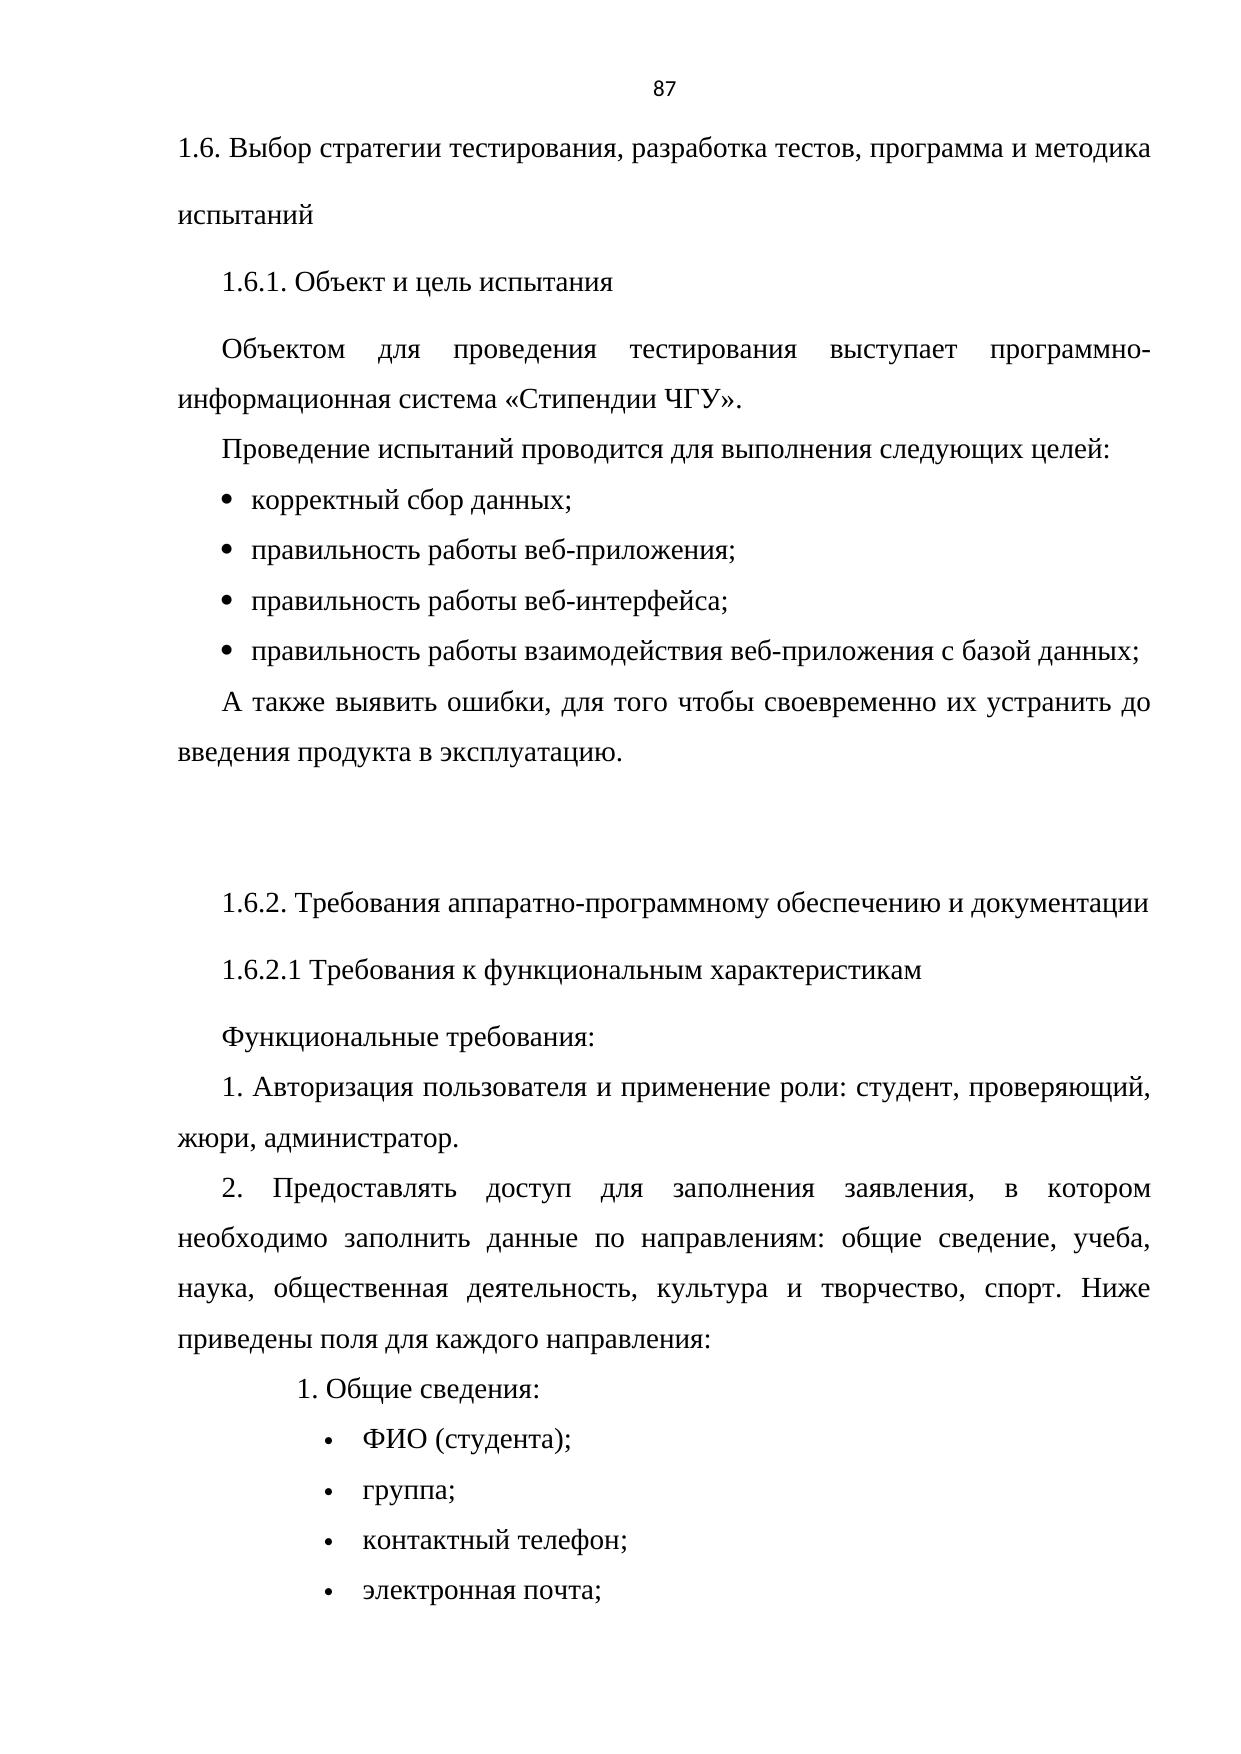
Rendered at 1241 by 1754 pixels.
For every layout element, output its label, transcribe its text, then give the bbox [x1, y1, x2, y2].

list контактный телефон; [325, 1522, 1152, 1556]
text Функциональные требования: [177, 1019, 1152, 1053]
list ФИО (студента); [325, 1422, 1152, 1455]
list группа; [325, 1472, 1152, 1505]
text 1. Общие сведения: [252, 1371, 1152, 1405]
list правильность работы взаимодействия веб-приложения с базой данных; [177, 633, 1152, 667]
list электронная почта; [325, 1572, 1152, 1606]
text 1.6.2. Требования аппаратно-программному обеспечению и документации [177, 885, 1152, 918]
text 2. Предоставлять доступ для заполнения заявления, в котором необходимо заполнить данные по направлениям: общие сведение, учеба, наука, общественная деятельность, культура и творчество, спорт. Ниже приведены поля для каждого направления: [177, 1170, 1152, 1354]
subtitle 1.6. Выбор стратегии тестирования, разработка тестов, программа и методика испытаний [177, 130, 1152, 230]
list корректный сбор данных; [177, 482, 1152, 516]
text 1. Авторизация пользователя и применение роли: студент, проверяющий, жюри, администратор. [177, 1069, 1152, 1153]
text А также выявить ошибки, для того чтобы своевременно их устранить до введения продукта в эксплуатацию. [177, 684, 1152, 767]
list правильность работы веб-интерфейса; [177, 583, 1152, 616]
text 1.6.2.1 Требования к функциональным характеристикам [177, 952, 1152, 986]
text Проведение испытаний проводится для выполнения следующих целей: [177, 432, 1152, 465]
list правильность работы веб-приложения; [177, 532, 1152, 566]
text 1.6.1. Объект и цель испытания [177, 264, 1152, 297]
text Объектом для проведения тестирования выступает программно-информационная система «Стипендии ЧГУ». [177, 331, 1152, 415]
